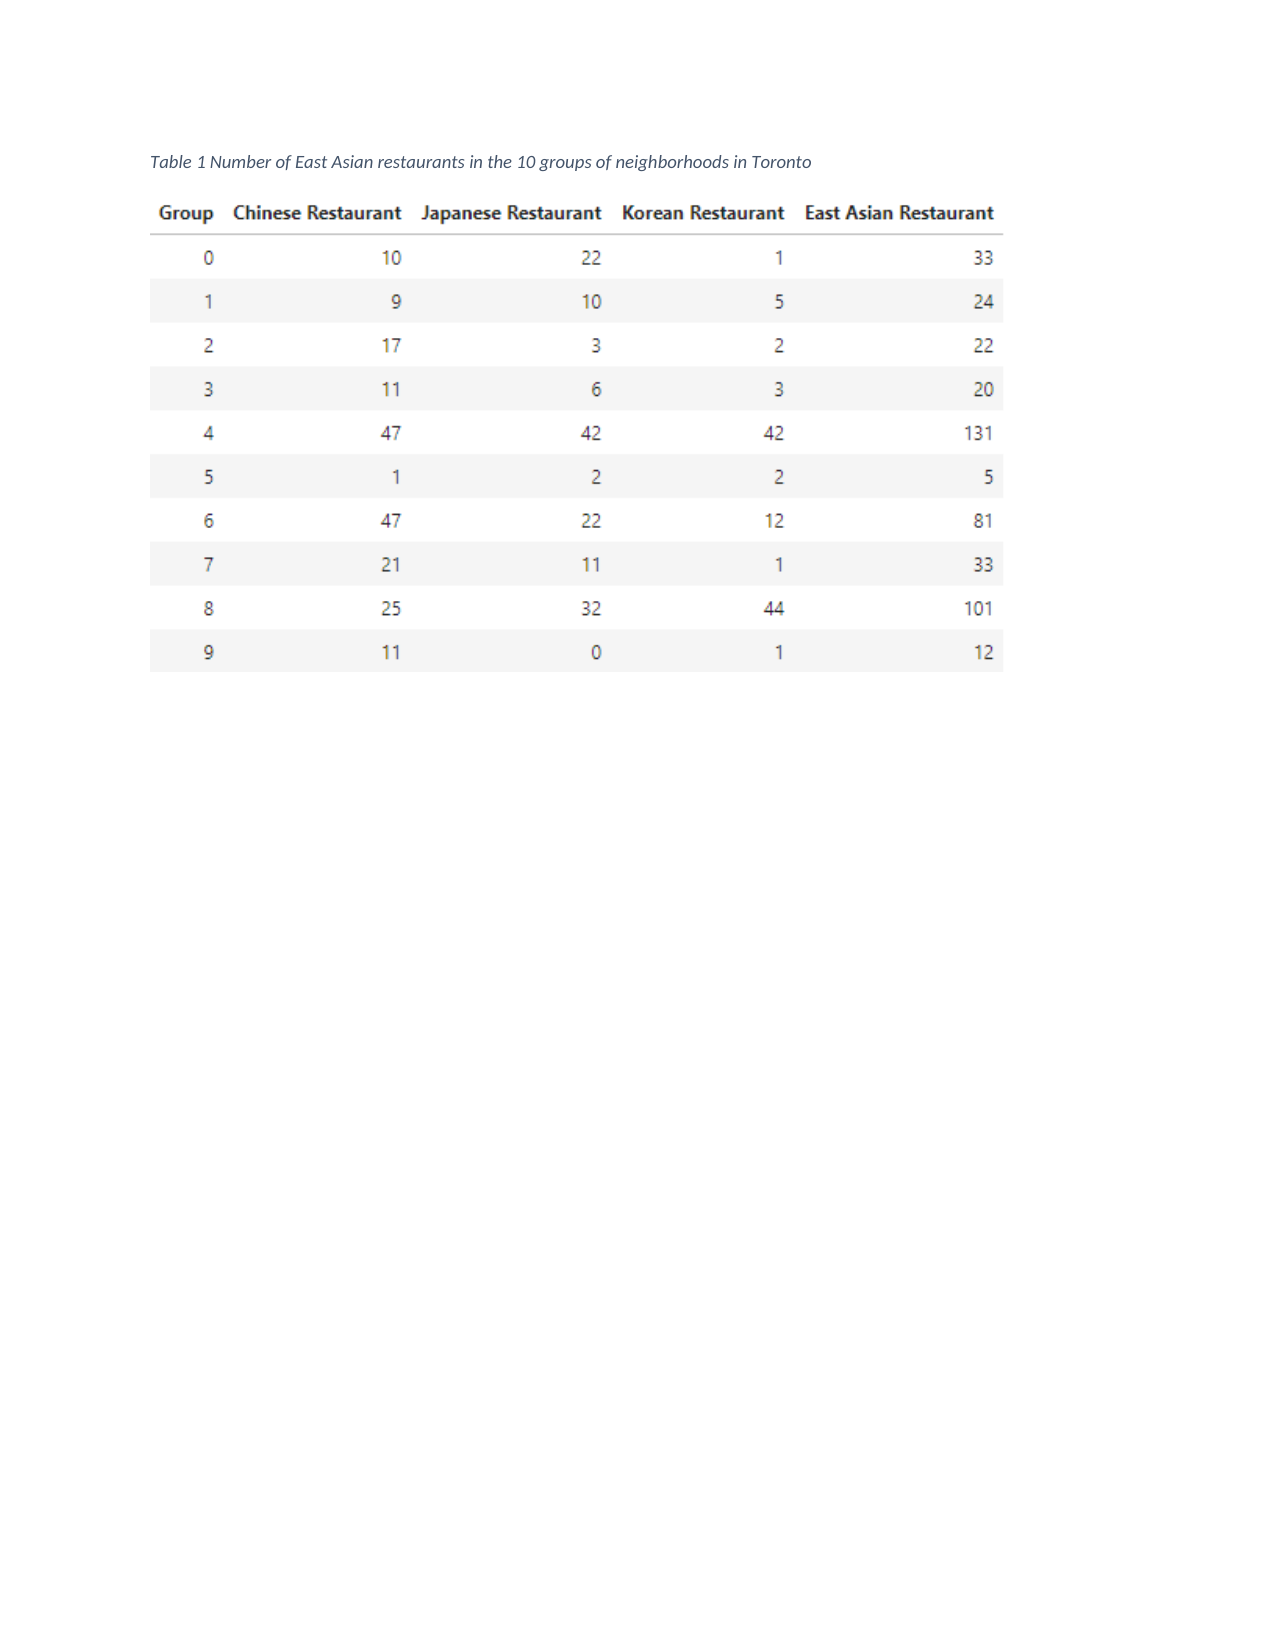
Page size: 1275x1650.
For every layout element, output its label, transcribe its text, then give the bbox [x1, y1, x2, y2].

text Table 1 Number of East Asian restaurants in the 10 groups of neighborhoods in Toronto [150, 150, 1125, 173]
picture [150, 193, 1005, 672]
